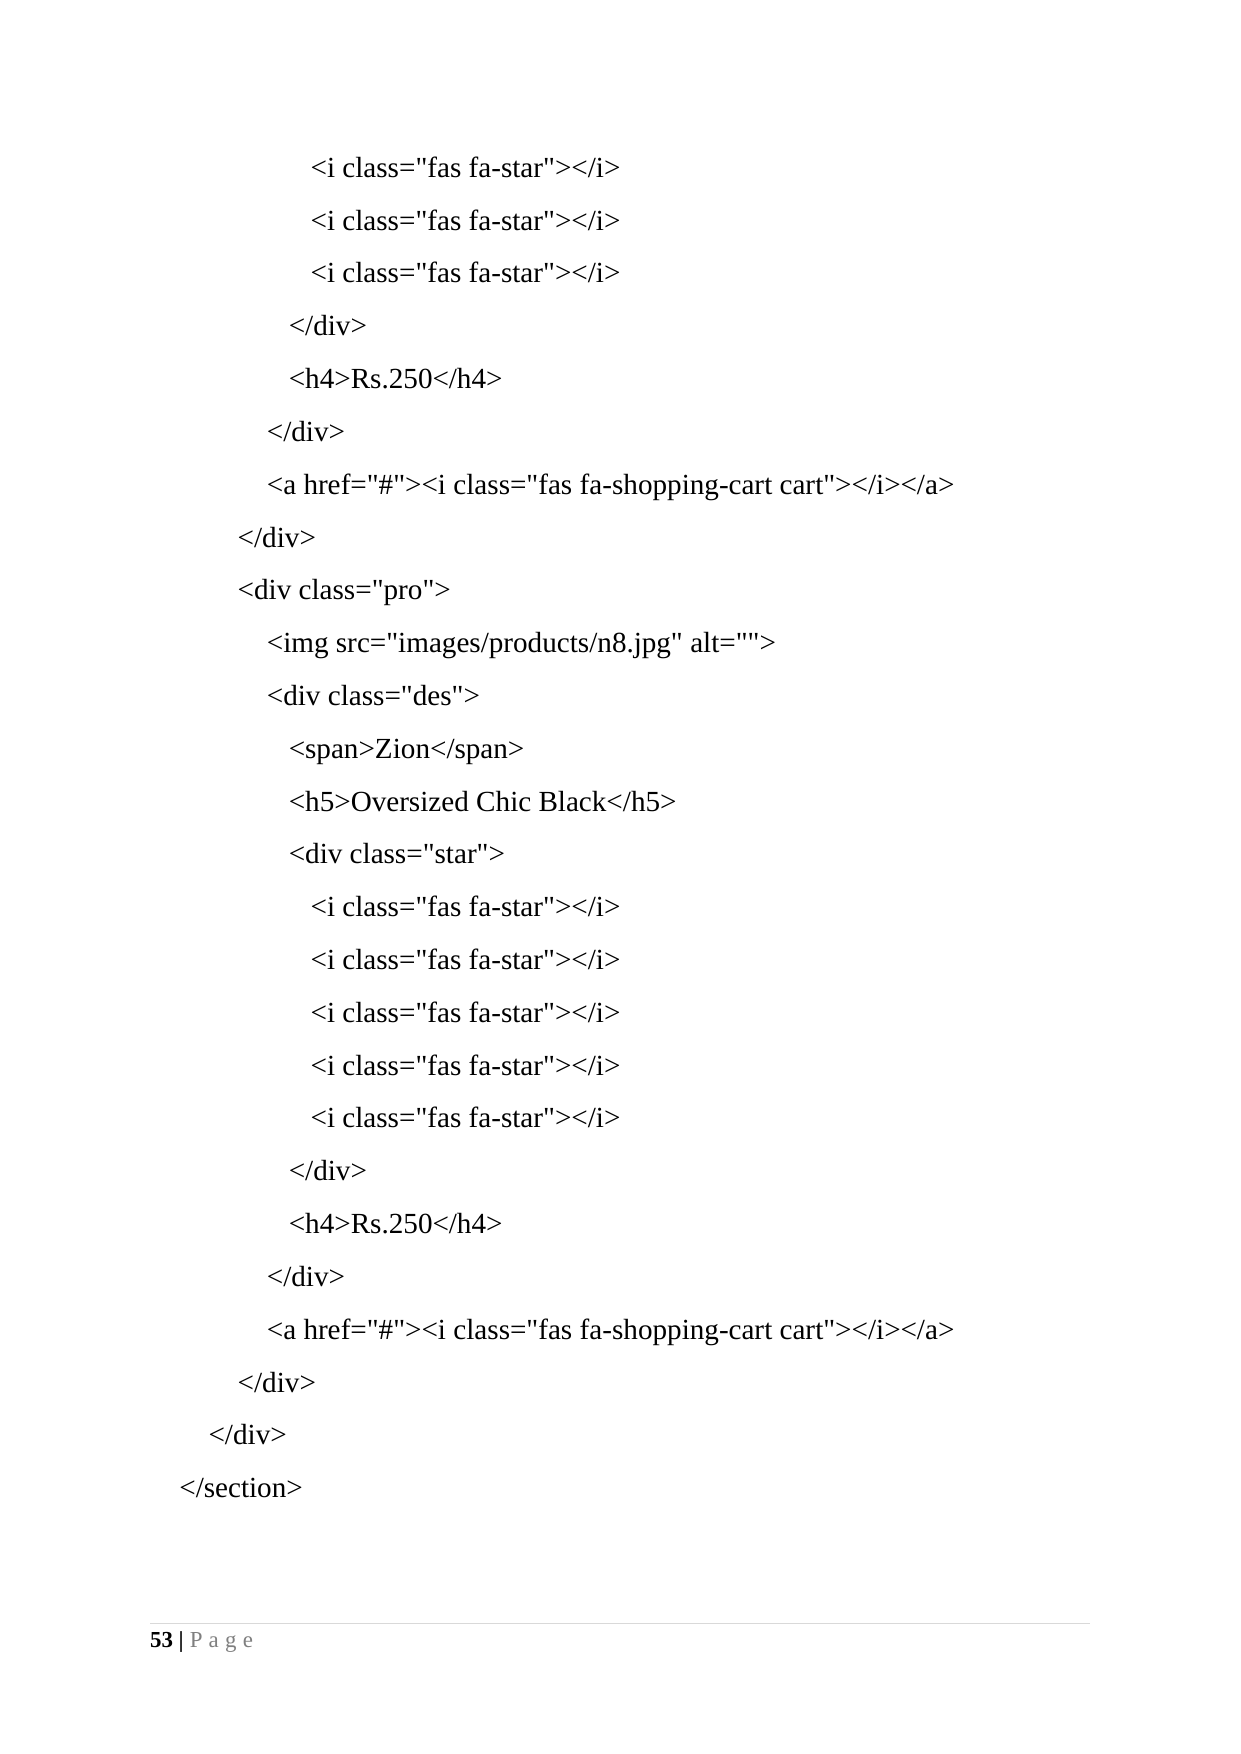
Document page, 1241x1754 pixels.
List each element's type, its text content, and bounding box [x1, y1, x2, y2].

text <i class="fas fa-star"></i> [150, 203, 1090, 236]
text <img src="images/products/n8.jpg" alt=""> [150, 625, 1090, 659]
text </div> [150, 1259, 1090, 1293]
text </div> [150, 1153, 1090, 1187]
text </section> [150, 1470, 1090, 1504]
text <div class="star"> [150, 837, 1090, 870]
text <span>Zion</span> [150, 731, 1090, 764]
text <h4>Rs.250</h4> [150, 361, 1090, 395]
text <a href="#"><i class="fas fa-shopping-cart cart"></i></a> [150, 467, 1090, 500]
text <i class="fas fa-star"></i> [150, 942, 1090, 976]
text <div class="des"> [150, 678, 1090, 712]
text </div> [150, 414, 1090, 448]
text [150, 150, 1090, 183]
text <i class="fas fa-star"></i> [150, 1101, 1090, 1134]
text </div> [150, 1365, 1090, 1398]
text <i class="fas fa-star"></i> [150, 256, 1090, 289]
text <i class="fas fa-star"></i> [150, 995, 1090, 1028]
text <a href="#"><i class="fas fa-shopping-cart cart"></i></a> [150, 1312, 1090, 1345]
text </div> [150, 1417, 1090, 1451]
text <i class="fas fa-star"></i> [150, 889, 1090, 923]
text <div class="pro"> [150, 572, 1090, 606]
text </div> [150, 520, 1090, 553]
text </div> [150, 308, 1090, 342]
text <h4>Rs.250</h4> [150, 1206, 1090, 1240]
text <i class="fas fa-star"></i> [150, 1048, 1090, 1081]
text <h5>Oversized Chic Black</h5> [150, 784, 1090, 817]
